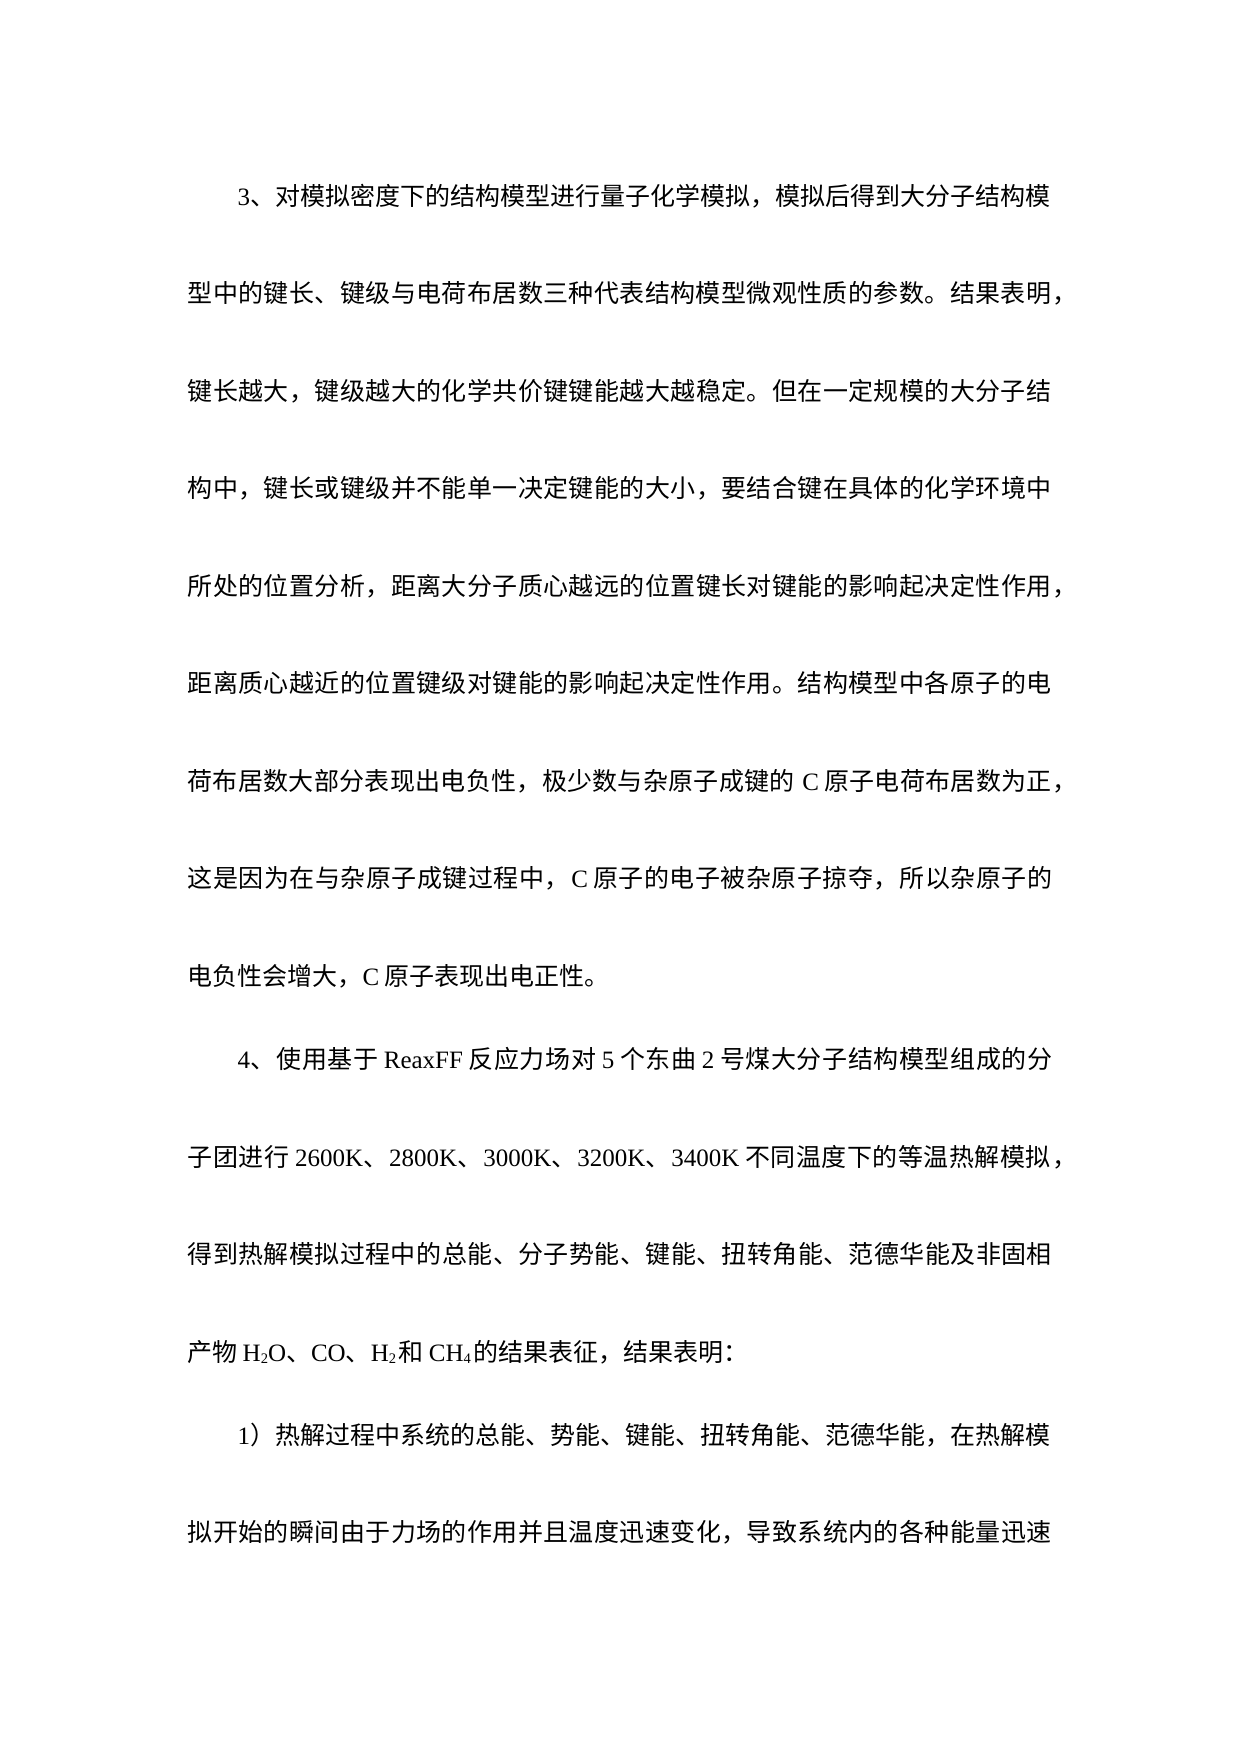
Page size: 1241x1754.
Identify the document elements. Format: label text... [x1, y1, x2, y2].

text 3、对模拟密度下的结构模型进行量子化学模拟，模拟后得到大分子结构模型中的键长、键级与电荷布居数三种代表结构模型微观性质的参数。结果表明，键长越大，键级越大的化学共价键键能越大越稳定。但在一定规模的大分子结构中，键长或键级并不能单一决定键能的大小，要结合键在具体的化学环境中所处的位置分析，距离大分子质心越远的位置键长对键能的影响起决定性作用，距离质心越近的位置键级对键能的影响起决定性作用。结构模型中各原子的电荷布居数大部分表现出电负性，极少数与杂原子成键的C原子电荷布居数为正，这是因为在与杂原子成键过程中，C原子的电子被杂原子掠夺，所以杂原子的电负性会增大，C原子表现出电正性。 [187, 162, 1053, 1007]
text 4、使用基于ReaxFF反应力场对5个东曲2号煤大分子结构模型组成的分子团进行2600K、2800K、3000K、3200K、3400K不同温度下的等温热解模拟，得到热解模拟过程中的总能、分子势能、键能、扭转角能、范德华能及非固相产物H2O、CO、H2和CH4的结果表征，结果表明： [187, 1025, 1053, 1383]
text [187, 1401, 1053, 1563]
